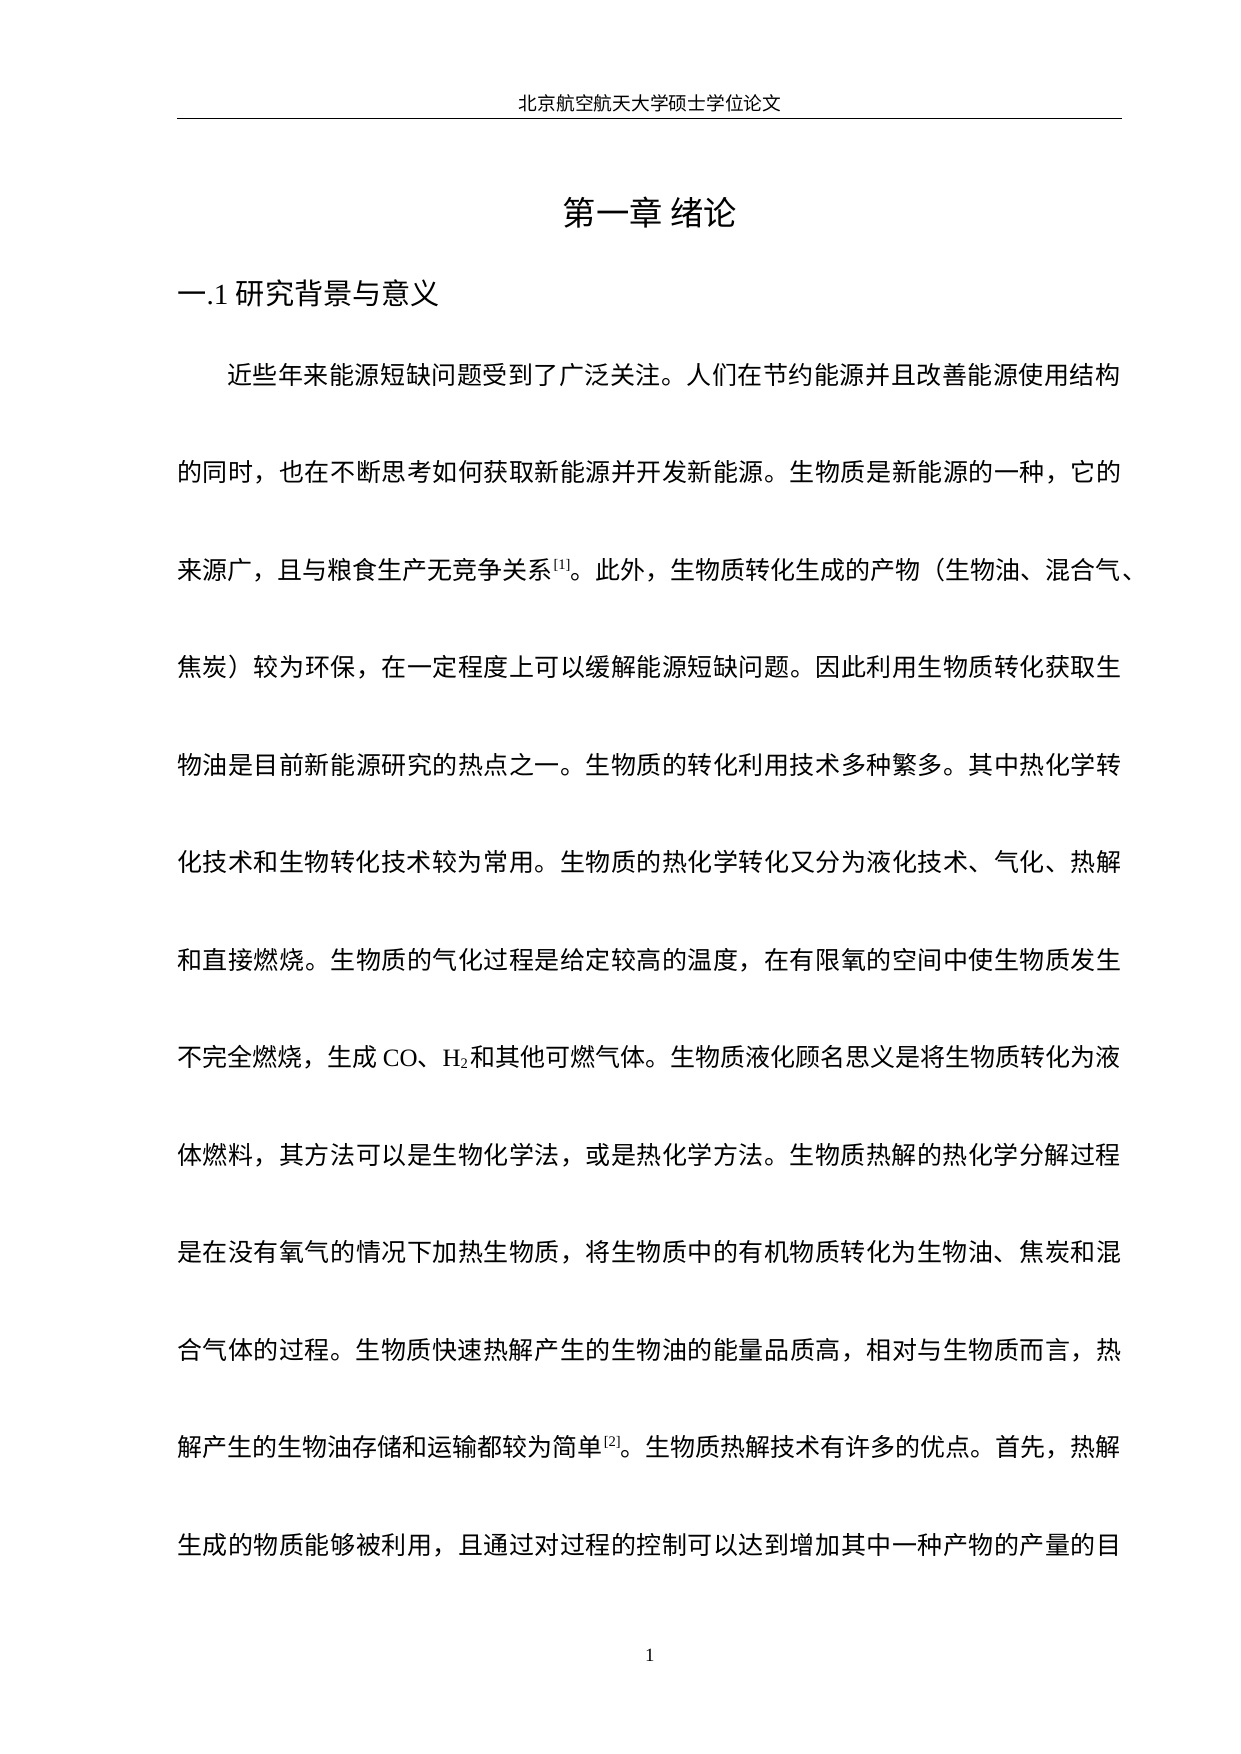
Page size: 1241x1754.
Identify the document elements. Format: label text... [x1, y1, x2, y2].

subtitle 第一章 绪论 [177, 178, 1122, 243]
subtitle 研究背景与意义 [177, 259, 1122, 324]
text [177, 341, 1122, 1576]
